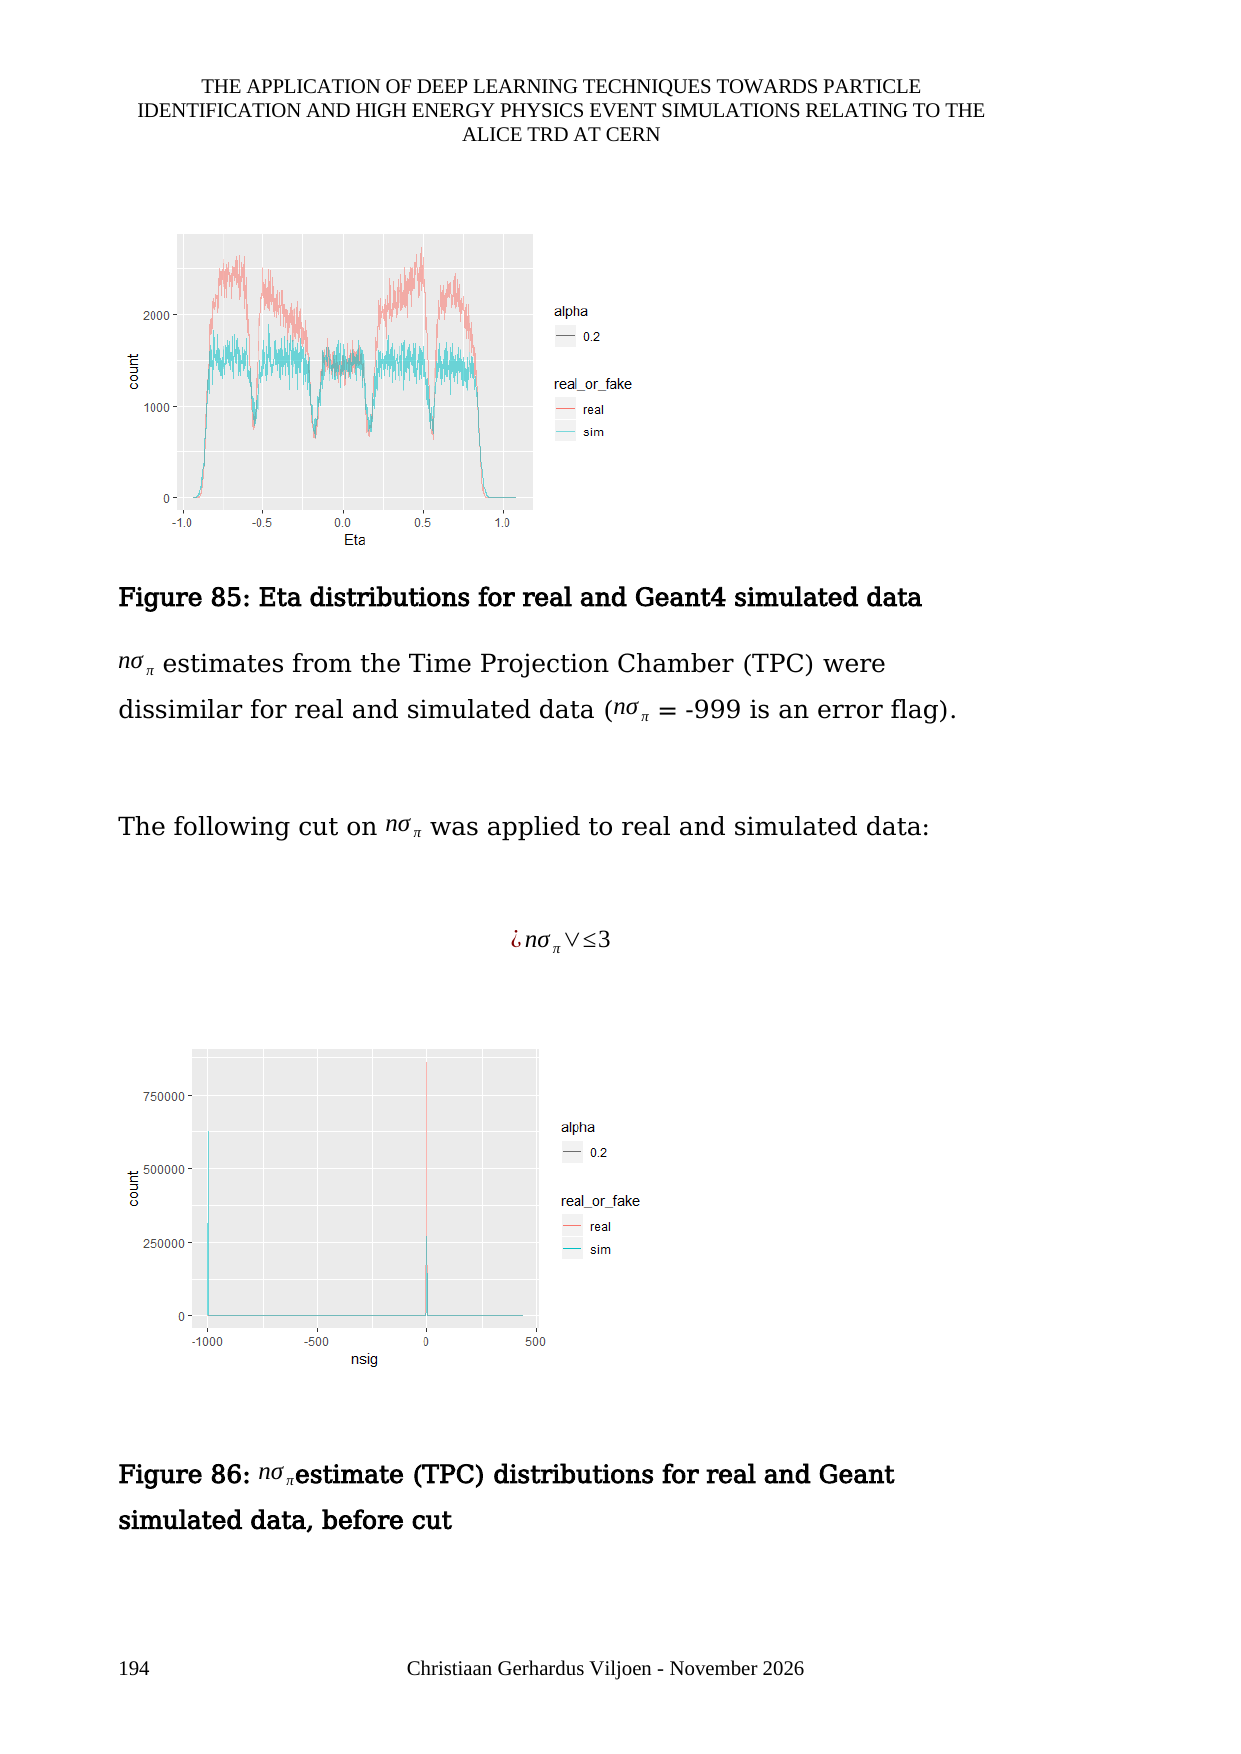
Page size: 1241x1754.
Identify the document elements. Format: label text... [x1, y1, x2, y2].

text Figure 79: estimate (TPC) distributions for real and Geant simulated data, before cut [118, 1457, 1004, 1534]
picture [118, 1042, 653, 1373]
text estimates from the Time Projection Chamber (TPC) were dissimilar for real and simulated data ( = -999 is an error flag). [118, 647, 1004, 724]
text Figure 78: Eta distributions for real and Geant4 simulated data [118, 581, 1004, 611]
picture [118, 227, 646, 554]
text The following cut on was applied to real and simulated data: [118, 809, 1004, 841]
